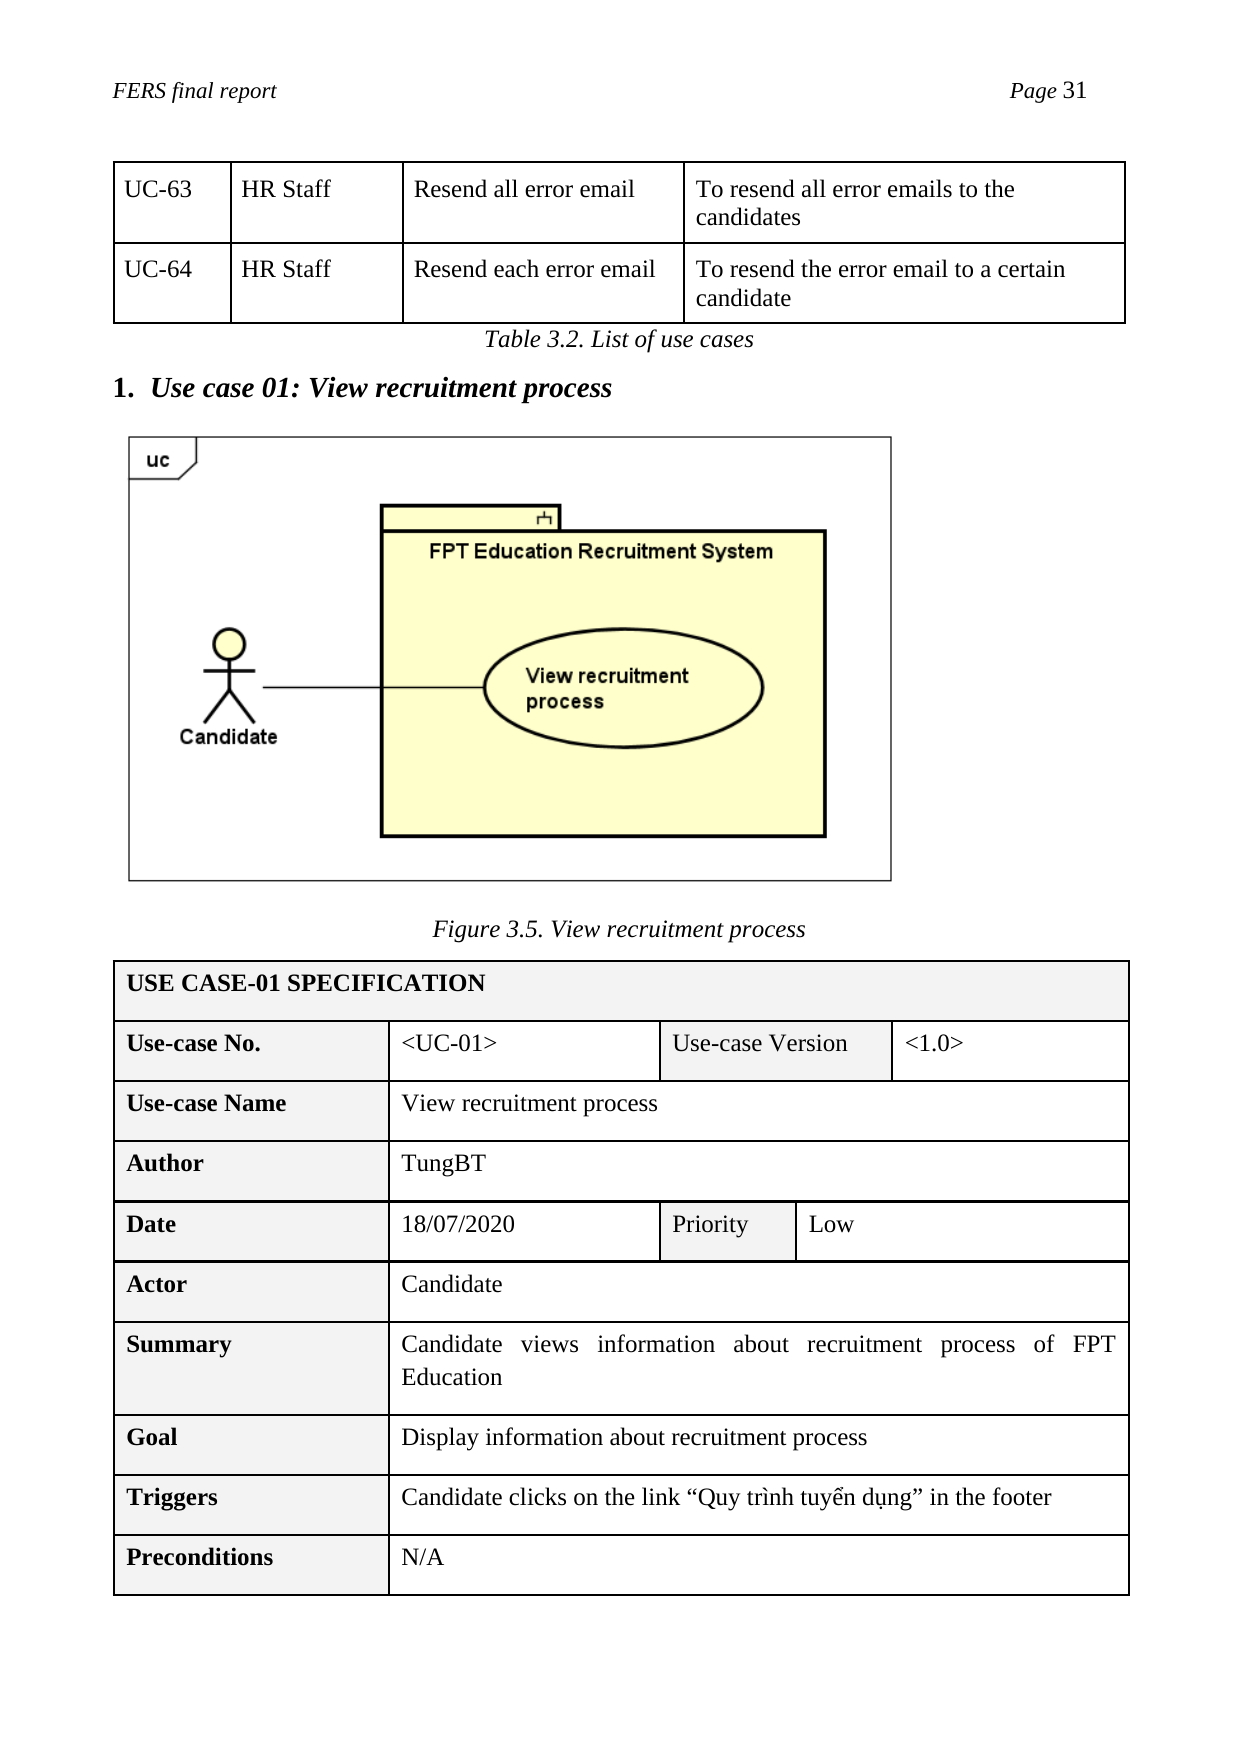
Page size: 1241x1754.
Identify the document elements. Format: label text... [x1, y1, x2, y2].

table_cell HR Staff [232, 163, 402, 242]
table_cell Priority [661, 1203, 795, 1260]
table_cell Triggers [115, 1476, 388, 1534]
table_header USE CASE-01 SPECIFICATION [115, 962, 1128, 1020]
table_cell Summary [115, 1323, 388, 1414]
table_cell To resend all error emails to the candidates [685, 163, 1124, 242]
table_cell UC-63 [115, 163, 230, 242]
table_cell To resend the error email to a certain candidate [685, 244, 1124, 322]
table_cell Use-case Version [661, 1022, 891, 1080]
table_cell Resend each error email [404, 244, 683, 322]
table_cell <1.0> [893, 1022, 1128, 1080]
table_cell Date [115, 1203, 388, 1260]
table_cell Low [797, 1203, 1128, 1260]
table_cell <UC-01> [390, 1022, 659, 1080]
table_cell HR Staff [232, 244, 402, 322]
table_cell UC-64 [115, 244, 230, 322]
table_cell Author [115, 1142, 388, 1200]
subtitle Use case 01: View recruitment process [112, 370, 1128, 403]
table_cell View recruitment process [390, 1082, 1128, 1140]
table_cell Actor [115, 1263, 388, 1321]
table_cell Display information about recruitment process [390, 1416, 1128, 1474]
table_cell Preconditions [115, 1536, 388, 1594]
table_cell Resend all error email [404, 163, 683, 242]
table_cell Use-case No. [115, 1022, 388, 1080]
table_cell Goal [115, 1416, 388, 1474]
table_cell Candidate clicks on the link “Quy trình tuyển dụng” in the footer [390, 1476, 1128, 1534]
table_cell Use-case Name [115, 1082, 388, 1140]
text Figure 3.5. View recruitment process [112, 914, 1128, 943]
table_cell N/A [390, 1536, 1128, 1594]
text Table 3.2. List of use cases [112, 324, 1128, 353]
table_cell Candidate [390, 1263, 1128, 1321]
table_cell TungBT [390, 1142, 1128, 1200]
table_cell Candidate views information about recruitment process of FPT Education [390, 1323, 1128, 1414]
table_cell 18/07/2020 [390, 1203, 659, 1260]
picture [112, 420, 907, 898]
